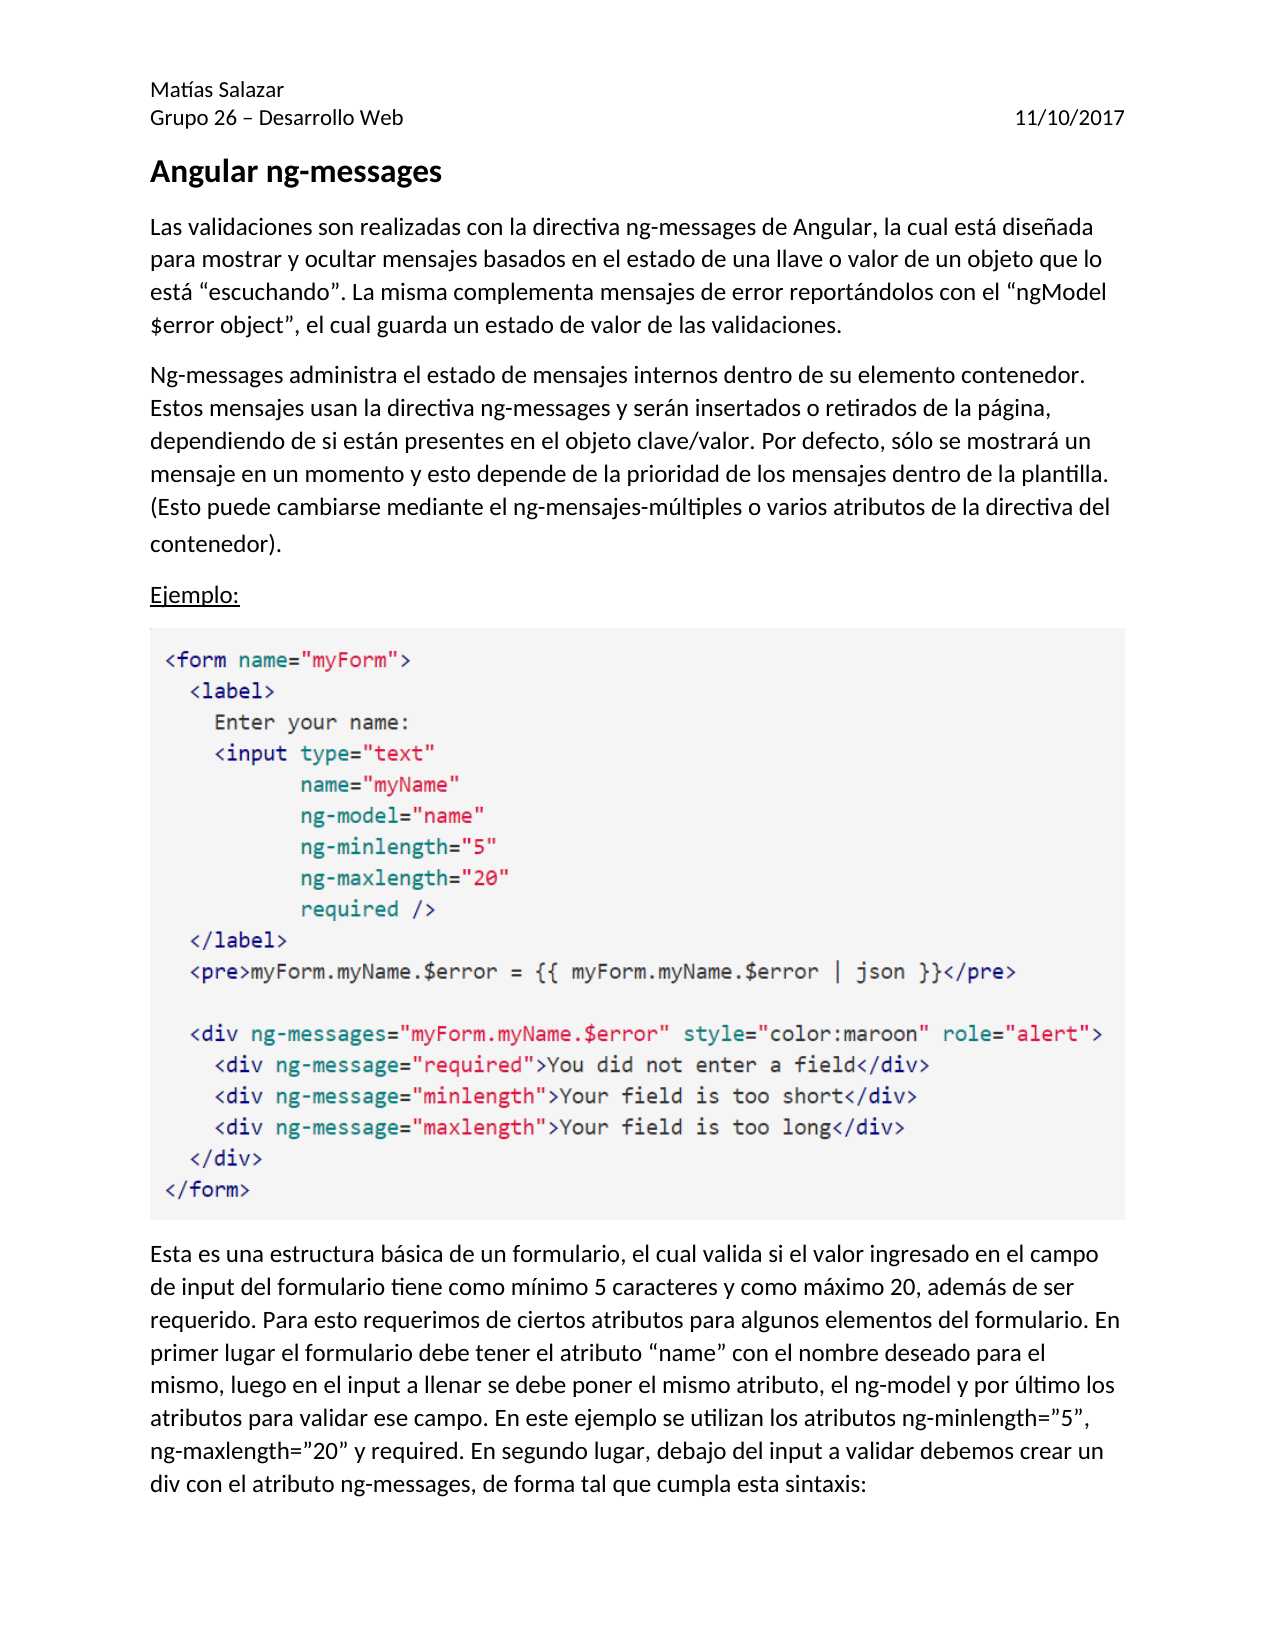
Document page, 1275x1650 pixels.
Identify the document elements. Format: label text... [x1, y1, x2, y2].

text Esta es una estructura básica de un formulario, el cual valida si el valor ingresado en el campo de input del formulario tiene como mínimo 5 caracteres y como máximo 20, además de ser requerido. Para esto requerimos de ciertos atributos para algunos elementos del formulario. En primer lugar el formulario debe tener el atributo “name” con el nombre deseado para el mismo, luego en el input a llenar se debe poner el mismo atributo, el ng-model y por último los atributos para validar ese campo. En este ejemplo se utilizan los atributos ng-minlength=”5”, ng-maxlength=”20” y required. En segundo lugar, debajo del input a validar debemos crear un div con el atributo ng-messages, de forma tal que cumpla esta sintaxis: [150, 1238, 1125, 1499]
text Ejemplo: [150, 579, 1125, 609]
text Ng-messages administra el estado de mensajes internos dentro de su elemento contenedor. Estos mensajes usan la directiva ng-messages y serán insertados o retirados de la página, dependiendo de si están presentes en el objeto clave/valor. Por defecto, sólo se mostrará un mensaje en un momento y esto depende de la prioridad de los mensajes dentro de la plantilla. (Esto puede cambiarse mediante el ng-mensajes-múltiples o varios atributos de la directiva del contenedor). [150, 359, 1125, 559]
text Angular ng-messages [150, 150, 1125, 191]
picture [150, 628, 1125, 1220]
text Las validaciones son realizadas con la directiva ng-messages de Angular, la cual está diseñada para mostrar y ocultar mensajes basados en el estado de una llave o valor de un objeto que lo está “escuchando”. La misma complementa mensajes de error reportándolos con el “ngModel $error object”, el cual guarda un estado de valor de las validaciones. [150, 211, 1125, 340]
